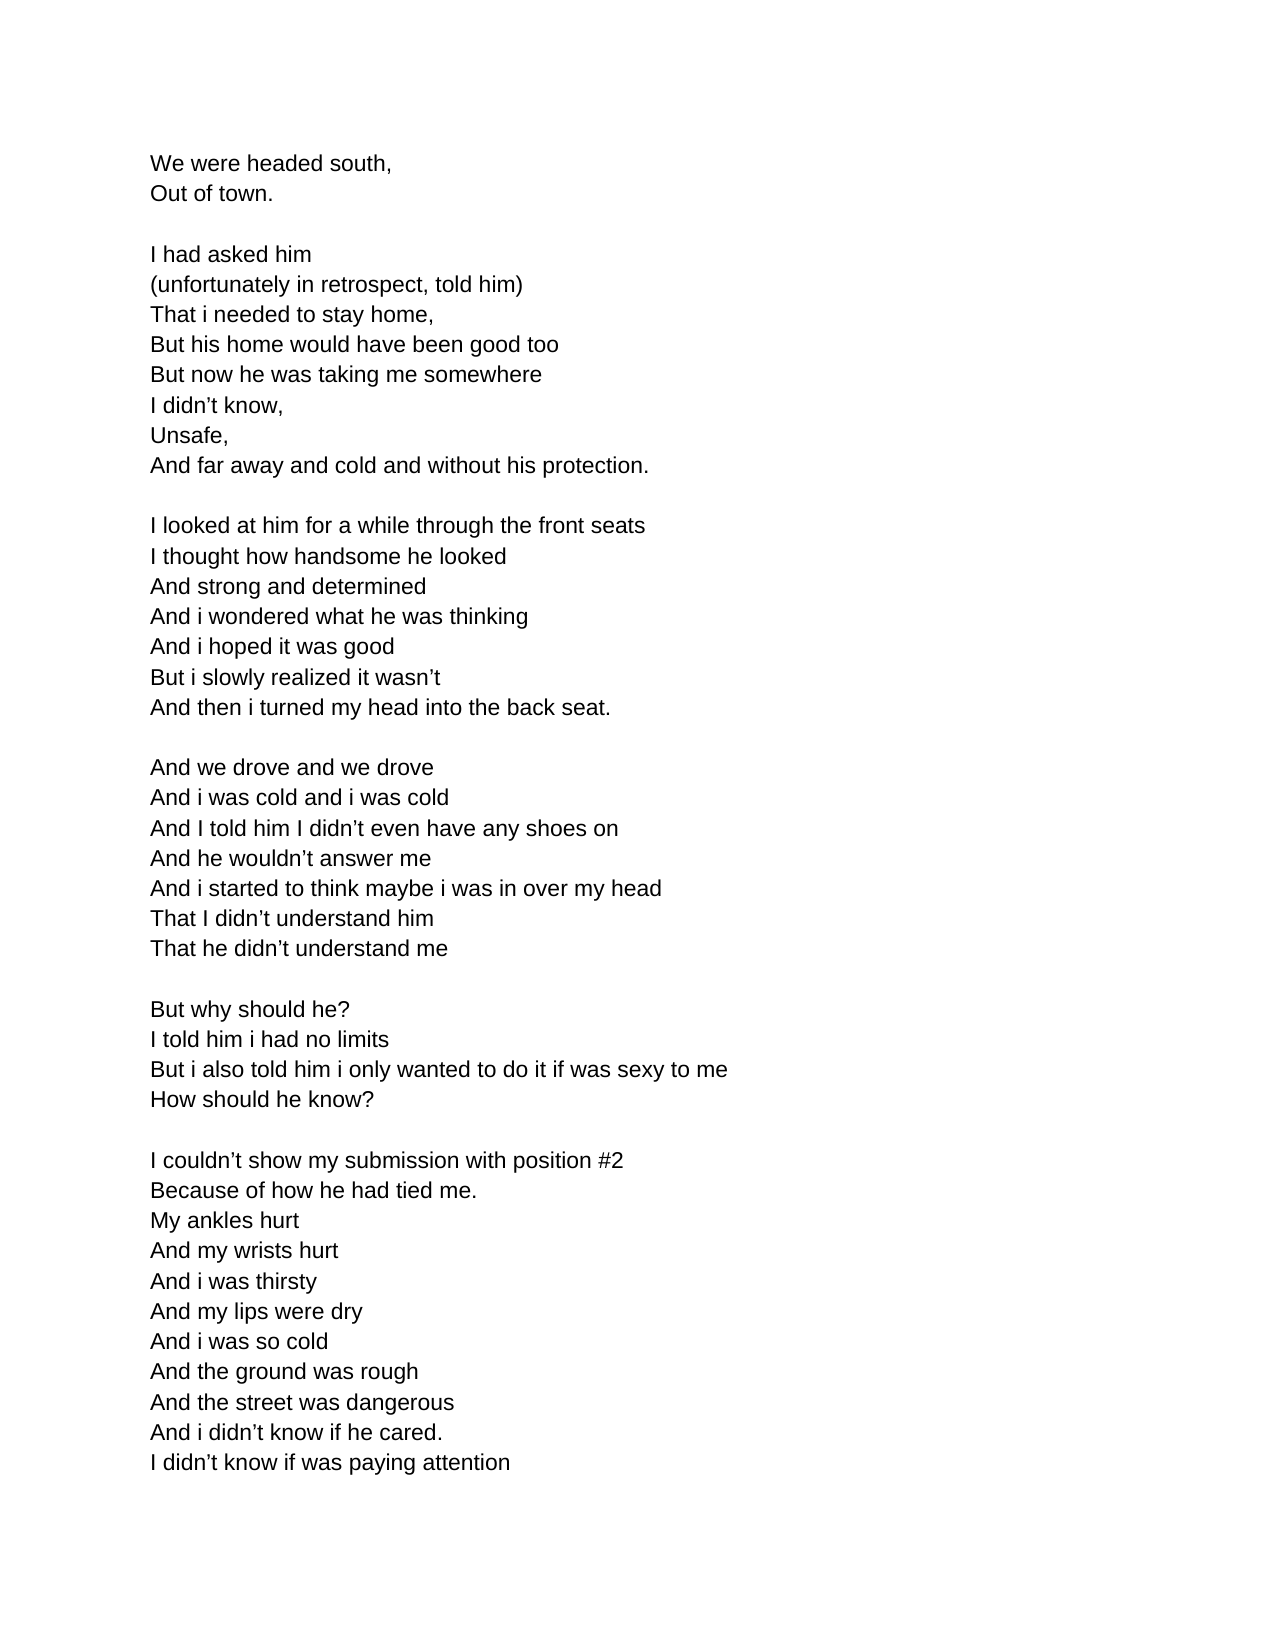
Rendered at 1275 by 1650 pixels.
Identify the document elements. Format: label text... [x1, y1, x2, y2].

text (unfortunately in retrospect, told him) [150, 271, 1125, 297]
text I didn’t know, [150, 392, 1125, 418]
text I didn’t know if was paying attention [150, 1449, 1125, 1475]
text And i hoped it was good [150, 633, 1125, 660]
text But now he was taking me somewhere [150, 361, 1125, 388]
text I told him i had no limits [150, 1026, 1125, 1052]
text And my lips were dry [150, 1298, 1125, 1324]
text And he wouldn’t answer me [150, 845, 1125, 871]
text I couldn’t show my submission with position #2 [150, 1147, 1125, 1173]
text How should he know? [150, 1086, 1125, 1113]
text I looked at him for a while through the front seats [150, 512, 1125, 539]
text That he didn’t understand me [150, 935, 1125, 962]
text Because of how he had tied me. [150, 1177, 1125, 1203]
text My ankles hurt [150, 1207, 1125, 1234]
text But i also told him i only wanted to do it if was sexy to me [150, 1056, 1125, 1083]
text And then i turned my head into the back seat. [150, 694, 1125, 720]
text And we drove and we drove [150, 754, 1125, 781]
text And far away and cold and without his protection. [150, 452, 1125, 478]
text But his home would have been good too [150, 331, 1125, 358]
text And the ground was rough [150, 1358, 1125, 1385]
text But i slowly realized it wasn’t [150, 663, 1125, 690]
text And strong and determined [150, 573, 1125, 599]
text That I didn’t understand him [150, 905, 1125, 932]
text But why should he? [150, 996, 1125, 1022]
text And i was thirsty [150, 1268, 1125, 1294]
text And i wondered what he was thinking [150, 603, 1125, 629]
text And i was so cold [150, 1328, 1125, 1354]
text And i didn’t know if he cared. [150, 1419, 1125, 1445]
text That i needed to stay home, [150, 301, 1125, 327]
text And i started to think maybe i was in over my head [150, 875, 1125, 901]
text And my wrists hurt [150, 1237, 1125, 1264]
text And the street was dangerous [150, 1388, 1125, 1415]
text I thought how handsome he looked [150, 543, 1125, 569]
text And i was cold and i was cold [150, 784, 1125, 811]
text We were headed south, [150, 150, 1125, 176]
text Out of town. [150, 180, 1125, 207]
text Unsafe, [150, 422, 1125, 448]
text And I told him I didn’t even have any shoes on [150, 814, 1125, 841]
text I had asked him [150, 241, 1125, 267]
